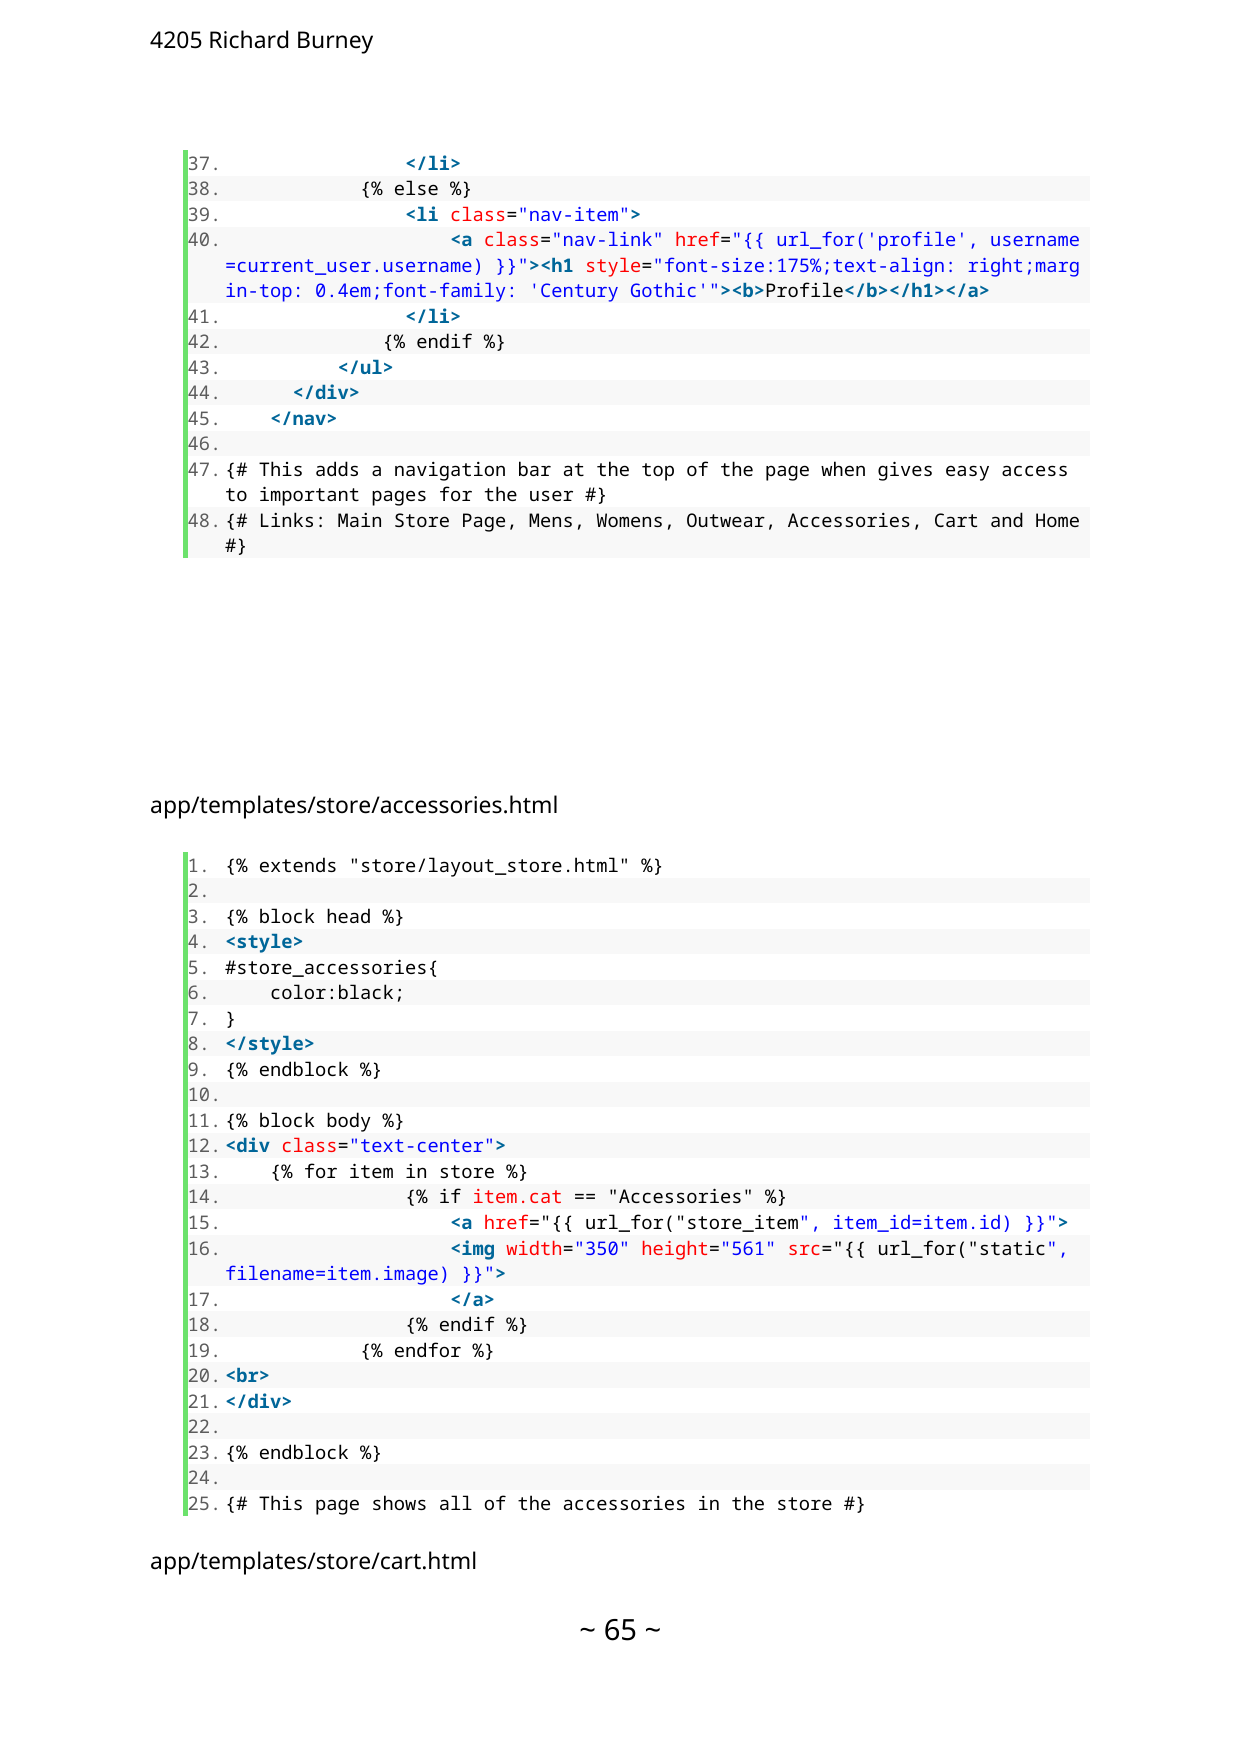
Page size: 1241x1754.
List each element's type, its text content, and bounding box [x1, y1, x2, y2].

list {% block head %} [188, 903, 1090, 929]
text app/templates/store/accessories.html [150, 789, 1090, 820]
list </ul> [188, 354, 1090, 380]
list <div class="text-center"> [188, 1133, 1090, 1158]
list <a class="nav-link" href="{{ url_for('profile', username=current_user.username) }}"><h1 style="font-size:175%;text-align: right;margin-top: 0.4em;font-family: 'Century Gothic'"><b>Profile</b></h1></a> [188, 227, 1090, 303]
list {% endif %} [188, 329, 1090, 354]
list {% extends "store/layout_store.html" %} [188, 852, 1090, 878]
list </a> [188, 1286, 1090, 1311]
list {% if item.cat == "Accessories" %} [188, 1184, 1090, 1209]
list {# This adds a navigation bar at the top of the page when gives easy access to important pages for the user #} [188, 456, 1090, 507]
list </li> [188, 303, 1090, 329]
list } [188, 1005, 1090, 1031]
list <br> [188, 1362, 1090, 1388]
list {% block body %} [188, 1107, 1090, 1133]
list <a href="{{ url_for("store_item", item_id=item.id) }}"> [188, 1209, 1090, 1235]
list #store_accessories{ [188, 954, 1090, 980]
list {% endif %} [188, 1311, 1090, 1337]
list <style> [188, 929, 1090, 954]
list </div> [188, 380, 1090, 405]
list {% for item in store %} [188, 1158, 1090, 1184]
list </li> [188, 150, 1090, 176]
list {# This page shows all of the accessories in the store #} [188, 1490, 1090, 1516]
list </style> [188, 1031, 1090, 1056]
list </div> [188, 1388, 1090, 1413]
list {% else %} [188, 176, 1090, 201]
list {# Links: Main Store Page, Mens, Womens, Outwear, Accessories, Cart and Home #} [188, 507, 1090, 558]
list <img width="350" height="561" src="{{ url_for("static", filename=item.image) }}"> [188, 1235, 1090, 1286]
text app/templates/store/cart.html [150, 1545, 1090, 1576]
list color:black; [188, 980, 1090, 1005]
list {% endfor %} [188, 1337, 1090, 1362]
list </nav> [188, 405, 1090, 431]
list {% endblock %} [188, 1056, 1090, 1082]
list {% endblock %} [188, 1439, 1090, 1464]
list <li class="nav-item"> [188, 201, 1090, 227]
